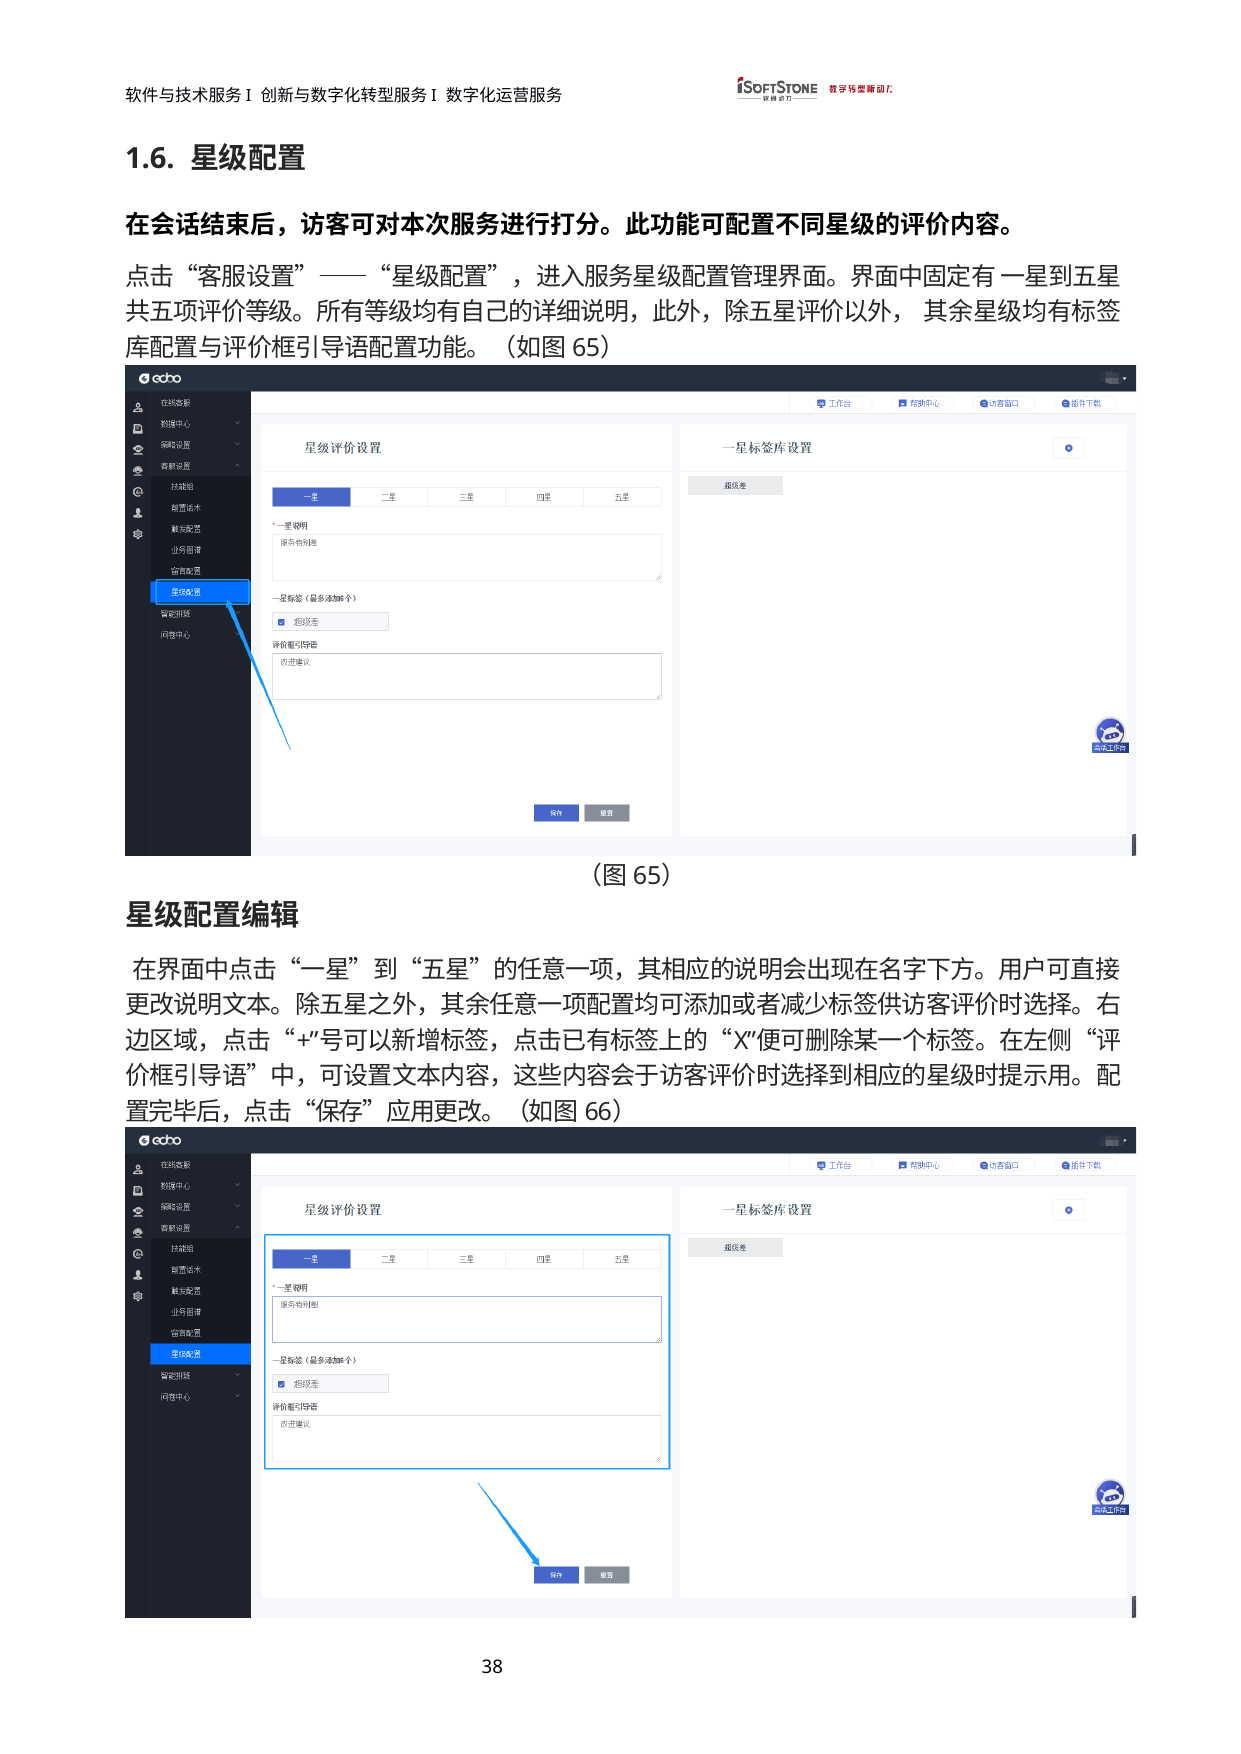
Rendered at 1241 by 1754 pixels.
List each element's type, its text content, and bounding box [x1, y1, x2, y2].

text 在界面中点击“一星”到“五星”的任意一项，其相应的说明会出现在名字下方。用户可直接更改说明文本。除五星之外，其余任意一项配置均可添加或者减少标签供访客评价时选择。右边区域，点击“+”号可以新增标签，点击已有标签上的“X”便可删除某一个标签。在左侧“评价框引导语”中，可设置文本内容，这些内容会于访客评价时选择到相应的星级时提示用。配置完毕后，点击“保存”应用更改。（如图 66） [125, 950, 1122, 1127]
text （图 65） [125, 855, 1138, 892]
picture [125, 365, 1137, 856]
text 点击“客服设置”——“星级配置”，进入服务星级配置管理界面。界面中固定有一星到五星共五项评价等级。所有等级均有自己的详细说明，此外，除五星评价以外， 其余星级均有标签库配置与评价框引导语配置功能。（如图 65） [125, 257, 1122, 363]
picture [737, 77, 893, 101]
picture [125, 1127, 1137, 1618]
list 星级配置编辑 [125, 892, 1138, 934]
text 在会话结束后，访客可对本次服务进行打分。此功能可配置不同星级的评价内容。 [125, 204, 1138, 241]
subtitle 星级配置 [125, 135, 1138, 177]
